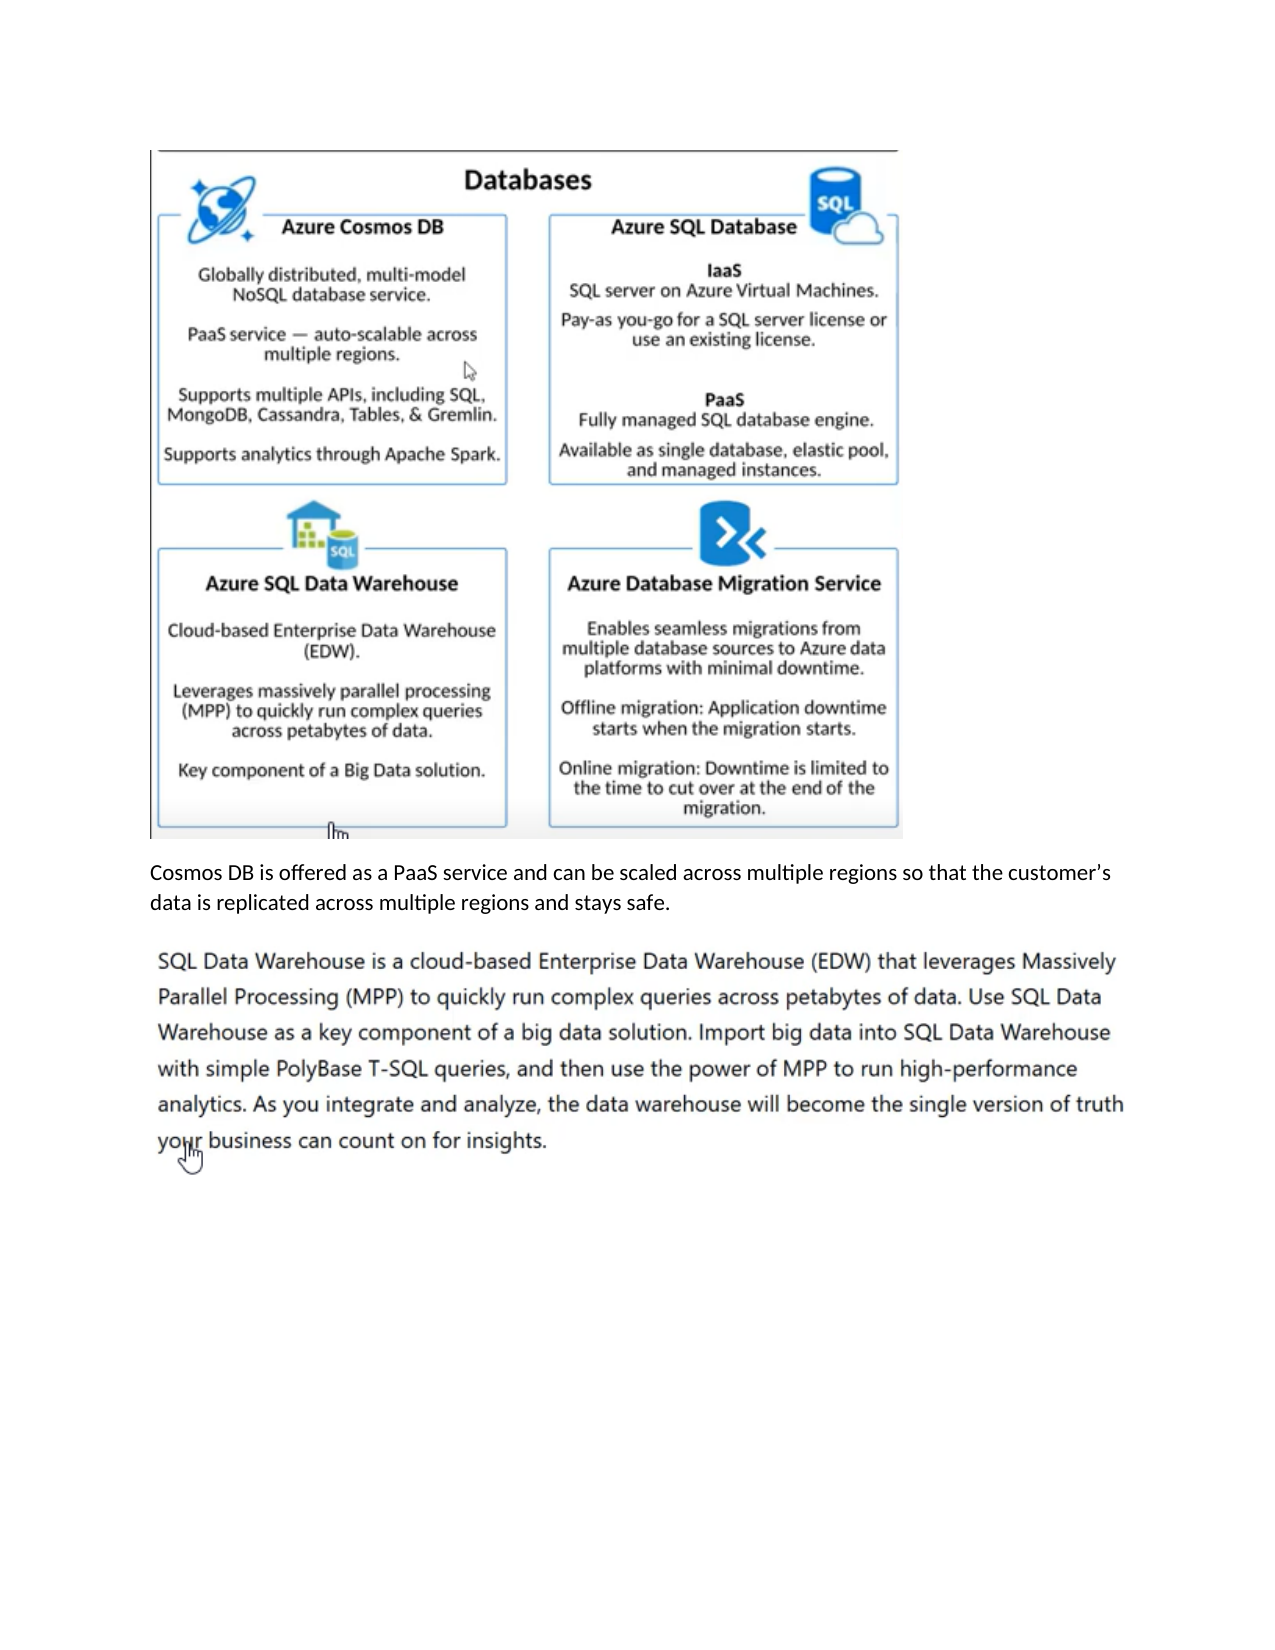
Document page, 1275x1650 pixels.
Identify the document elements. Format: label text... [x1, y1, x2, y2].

picture [150, 935, 1125, 1179]
picture [150, 150, 903, 839]
text Cosmos DB is offered as a PaaS service and can be scaled across multiple regions so that the customer’s data is replicated across multiple regions and stays safe. [150, 858, 1125, 916]
